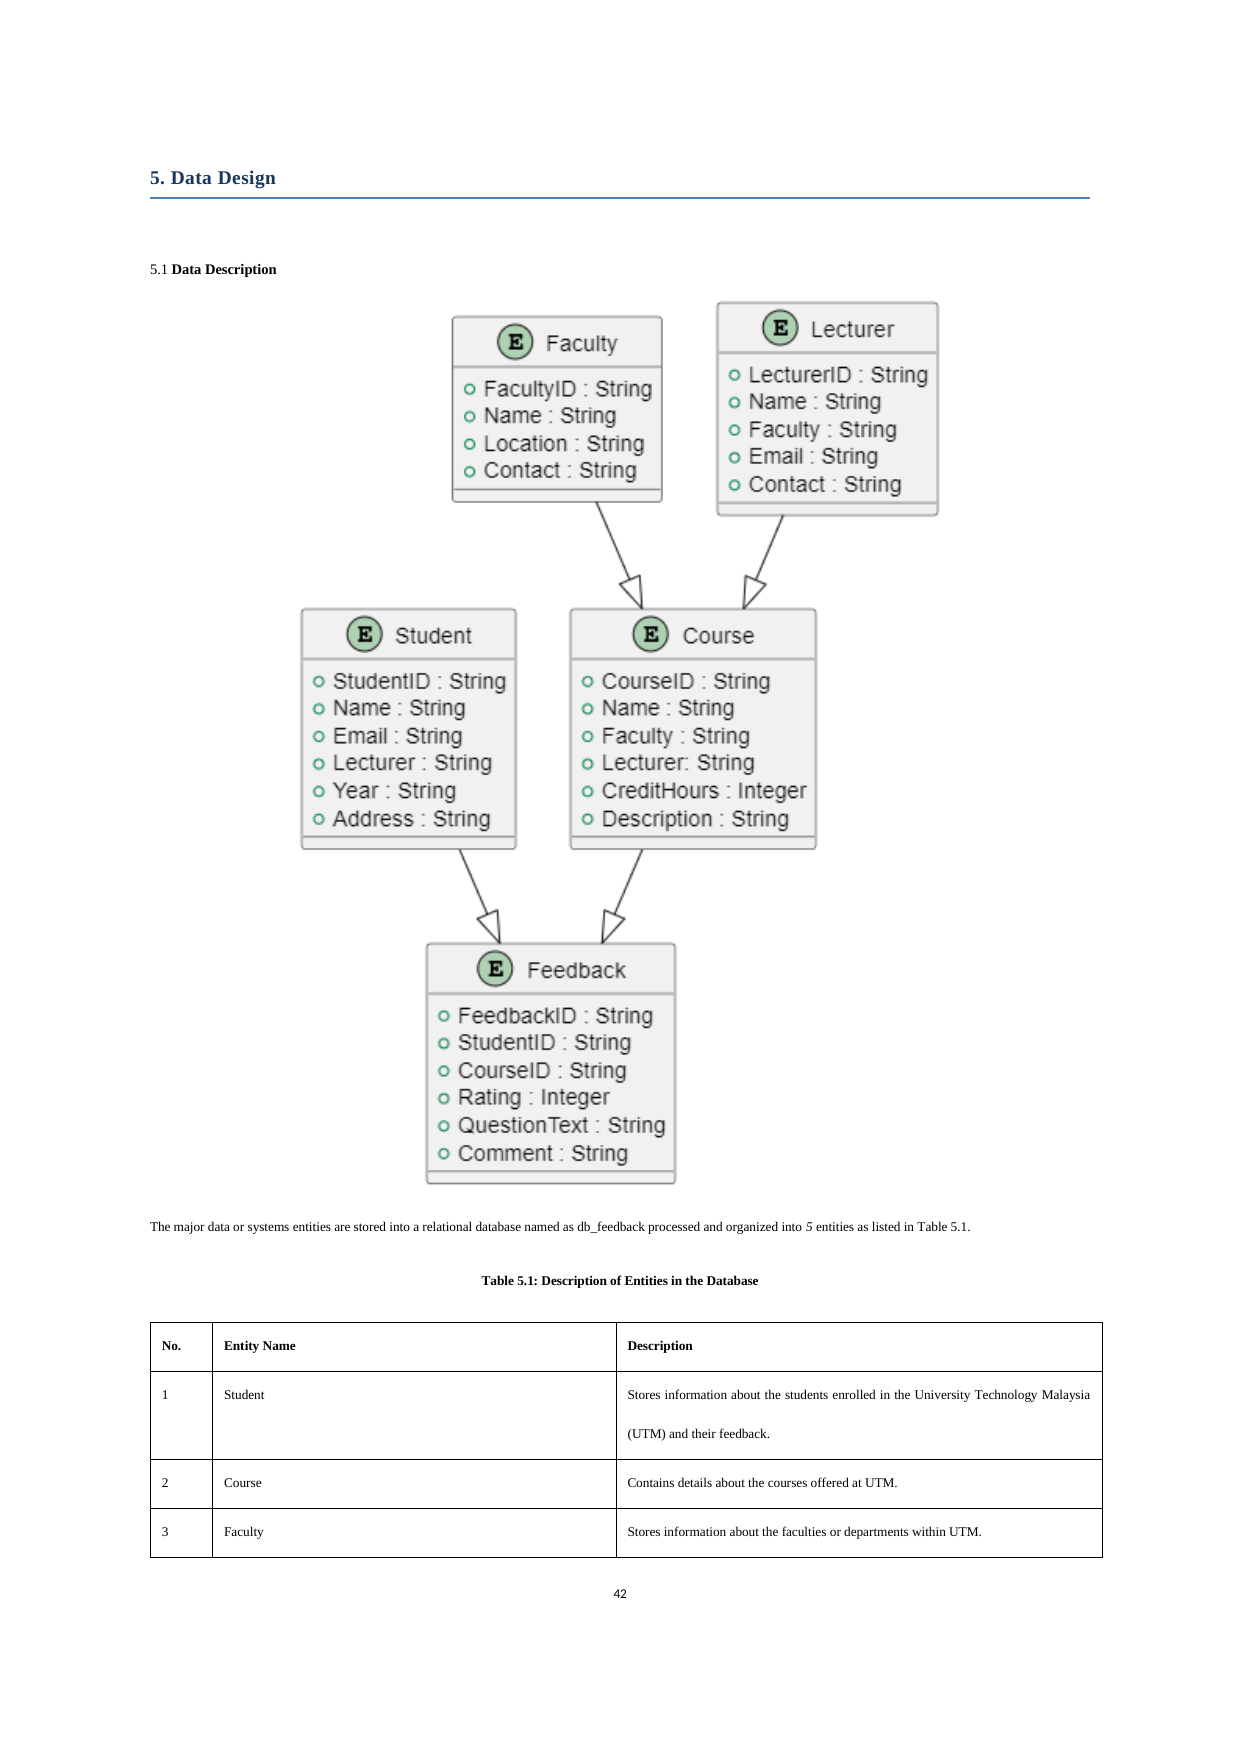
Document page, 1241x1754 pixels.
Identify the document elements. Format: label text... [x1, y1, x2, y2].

table_cell 3 [151, 1509, 212, 1557]
text Table 5.1: Description of Entities in the Database [150, 1262, 1090, 1288]
table_cell Course [213, 1460, 616, 1508]
text The major data or systems entities are stored into a relational database named as db_feedback processed and organized into 5 entities as listed in Table 5.1. [150, 1208, 1090, 1234]
text 5.1 Data Description [150, 249, 1090, 278]
table_cell Contains details about the courses offered at UTM. [617, 1460, 1102, 1508]
table_cell Student [213, 1372, 616, 1459]
table_header Description [617, 1323, 1102, 1371]
table_header Entity Name [213, 1323, 616, 1371]
picture [291, 292, 949, 1194]
table_header No. [151, 1323, 212, 1371]
table_cell Stores information about the students enrolled in the University Technology Malaysia (UTM) and their feedback. [617, 1372, 1102, 1459]
table_cell 1 [151, 1372, 212, 1459]
title 5. Data Design [150, 150, 1090, 197]
table_cell Faculty [213, 1509, 616, 1557]
table_cell Stores information about the faculties or departments within UTM. [617, 1509, 1102, 1557]
table_cell 2 [151, 1460, 212, 1508]
